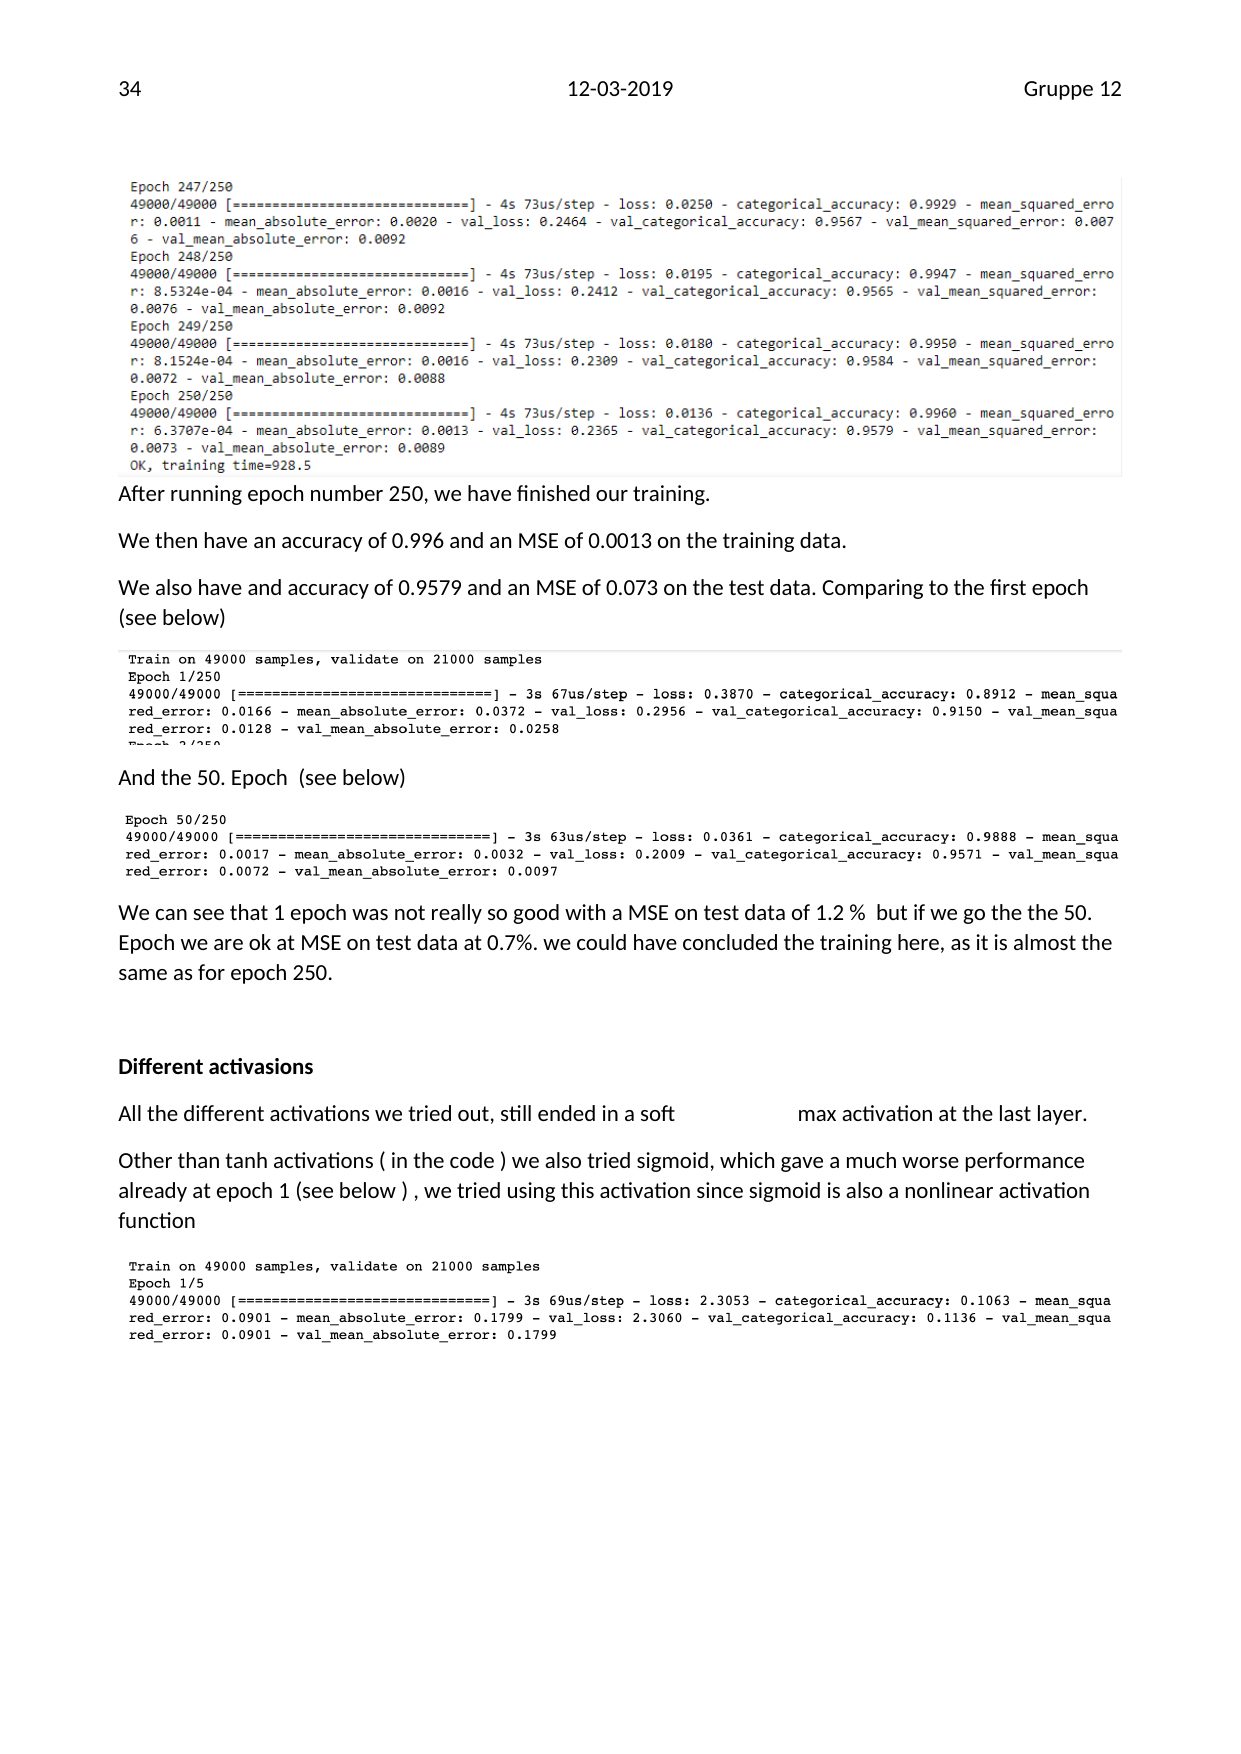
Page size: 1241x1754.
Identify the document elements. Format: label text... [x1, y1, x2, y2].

picture [118, 650, 1123, 745]
text Other than tanh activations ( in the code ) we also tried sigmoid, which gave a much worse performance already at epoch 1 (see below ) , we tried using this activation since sigmoid is also a nonlinear activation function [118, 1146, 1122, 1234]
text And the 50. Epoch (see below) [118, 763, 1122, 791]
text We can see that 1 epoch was not really so good with a MSE on test data of 1.2 % but if we go the the 50. Epoch we are ok at MSE on test data at 0.7%. we could have concluded the training here, as it is almost the same as for epoch 250. [118, 898, 1122, 986]
text We also have and accuracy of 0.9579 and an MSE of 0.073 on the test data. Comparing to the first epoch (see below) [118, 573, 1122, 631]
text We then have an accuracy of 0.996 and an MSE of 0.0013 on the training data. [118, 526, 1122, 554]
text After running epoch number 250, we have finished our training. [118, 479, 1122, 507]
text Different activasions [118, 1052, 1122, 1080]
picture [118, 1253, 1123, 1345]
picture [118, 177, 1123, 477]
text All the different activations we tried out, still ended in a soft max activation at the last layer. [118, 1099, 1122, 1127]
picture [118, 810, 1123, 879]
